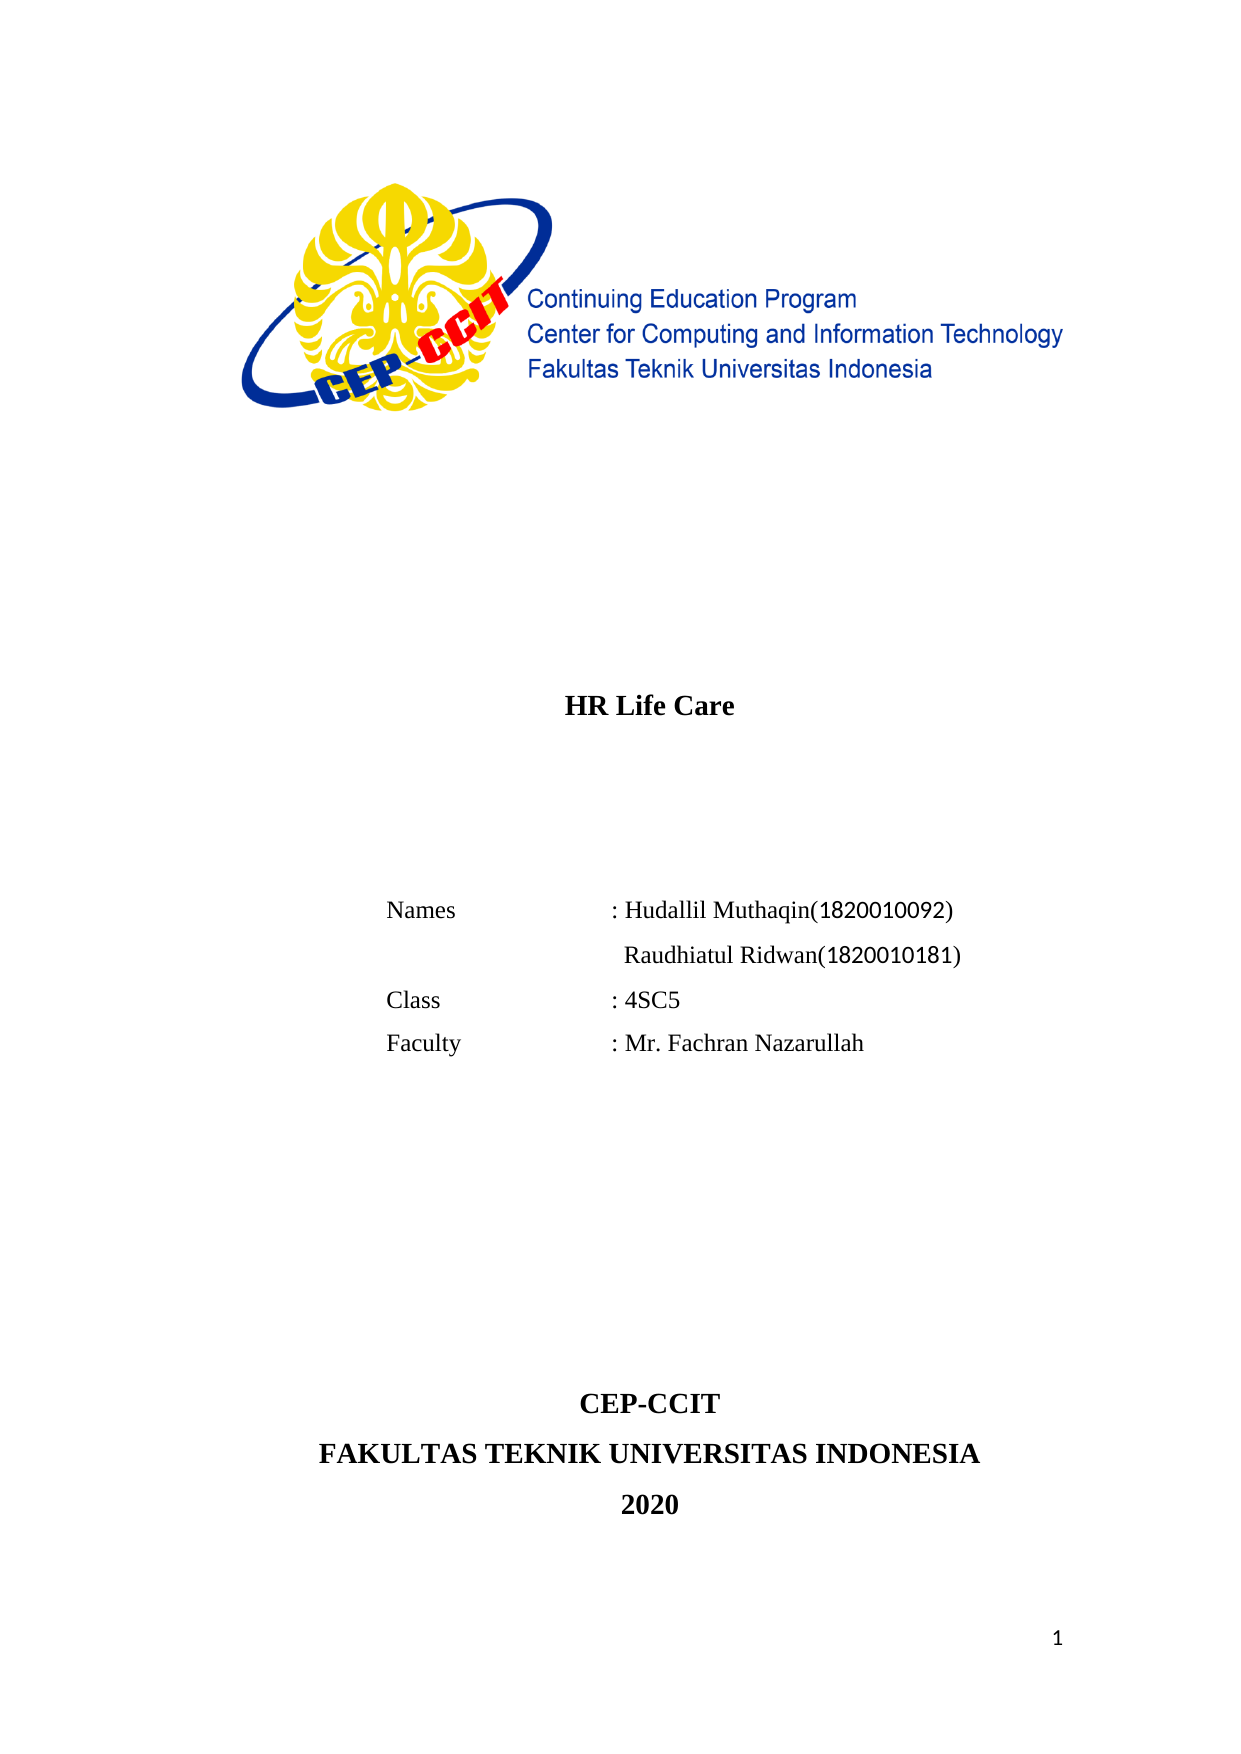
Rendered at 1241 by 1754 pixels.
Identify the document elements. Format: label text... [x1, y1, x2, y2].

text Raudhiatul Ridwan(1820010181) [236, 939, 1063, 970]
text Class : 4SC5 [236, 985, 1063, 1014]
text CEP-CCIT [236, 1386, 1063, 1420]
picture [236, 177, 1066, 421]
text 2020 [236, 1487, 1063, 1520]
text HR Life Care [236, 688, 1063, 721]
text FAKULTAS TEKNIK UNIVERSITAS INDONESIA [236, 1436, 1063, 1470]
text Names : Hudallil Muthaqin(1820010092) [236, 894, 1063, 924]
text Faculty : Mr. Fachran Nazarullah [236, 1028, 1063, 1057]
